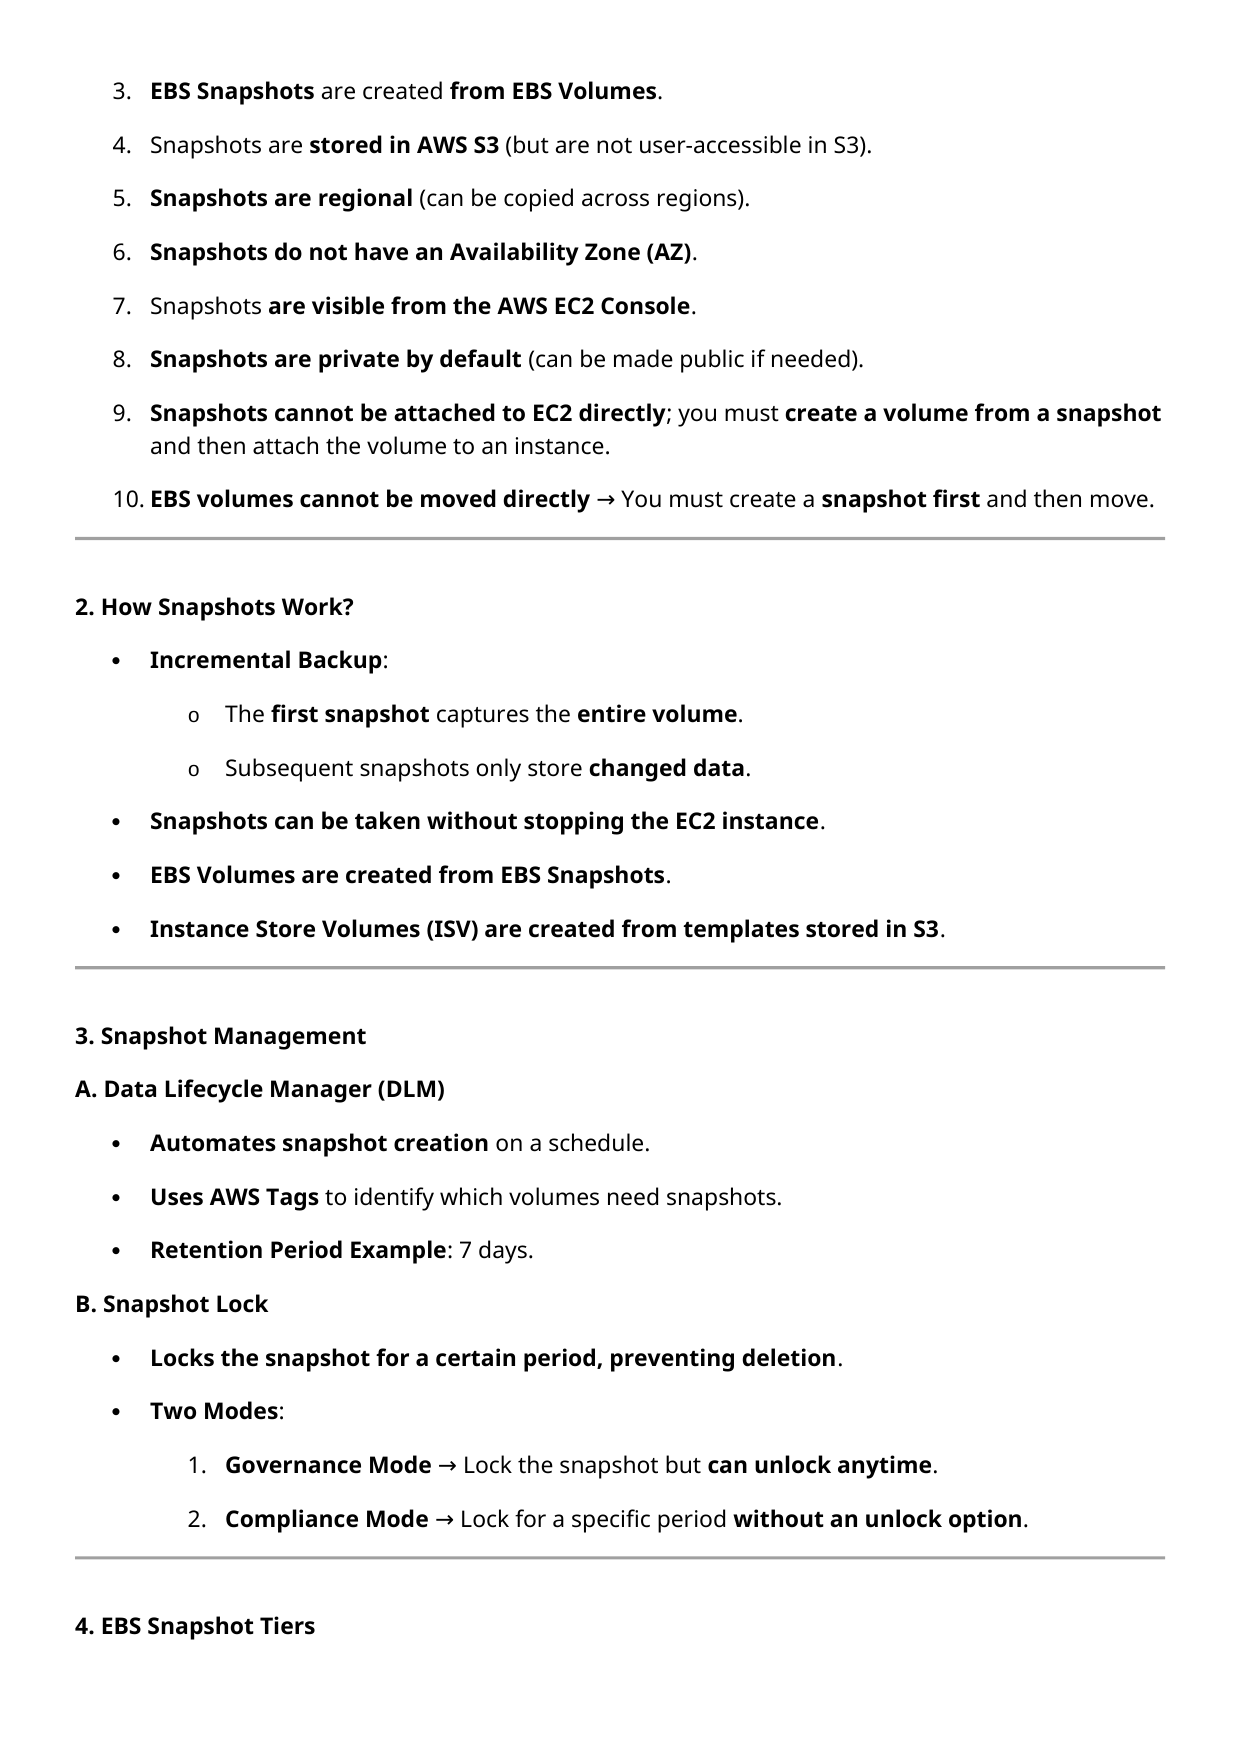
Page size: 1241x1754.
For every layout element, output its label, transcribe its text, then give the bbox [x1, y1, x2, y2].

list Snapshots are private by default (can be made public if needed). [112, 343, 1165, 374]
list Snapshots are visible from the AWS EC2 Console. [112, 289, 1165, 321]
list Incremental Backup: [112, 644, 1165, 676]
list Snapshots can be taken without stopping the EC2 instance. [112, 805, 1165, 836]
list Snapshots do not have an Availability Zone (AZ). [112, 236, 1165, 267]
text 4. EBS Snapshot Tiers [75, 1610, 1165, 1641]
list Locks the snapshot for a certain period, preventing deletion. [112, 1342, 1165, 1373]
list EBS volumes cannot be moved directly → You must create a snapshot first and then move. [112, 483, 1165, 514]
list Governance Mode → Lock the snapshot but can unlock anytime. [187, 1449, 1165, 1480]
list Uses AWS Tags to identify which volumes need snapshots. [112, 1181, 1165, 1212]
list EBS Volumes are created from EBS Snapshots. [112, 859, 1165, 890]
list Compliance Mode → Lock for a specific period without an unlock option. [187, 1503, 1165, 1534]
list Two Modes: [112, 1395, 1165, 1427]
text B. Snapshot Lock [75, 1288, 1165, 1319]
text A. Data Lifecycle Manager (DLM) [75, 1073, 1165, 1105]
list Retention Period Example: 7 days. [112, 1234, 1165, 1266]
text 3. Snapshot Management [75, 1020, 1165, 1051]
list Instance Store Volumes (ISV) are created from templates stored in S3. [112, 912, 1165, 944]
list Subsequent snapshots only store changed data. [187, 752, 1165, 783]
list EBS Snapshots are created from EBS Volumes. [112, 75, 1165, 106]
list Automates snapshot creation on a schedule. [112, 1127, 1165, 1158]
text 2. How Snapshots Work? [75, 591, 1165, 622]
list Snapshots cannot be attached to EC2 directly; you must create a volume from a snapshot and then attach the volume to an instance. [112, 397, 1165, 461]
list The first snapshot captures the entire volume. [187, 698, 1165, 729]
list Snapshots are stored in AWS S3 (but are not user-accessible in S3). [112, 129, 1165, 160]
list Snapshots are regional (can be copied across regions). [112, 182, 1165, 213]
